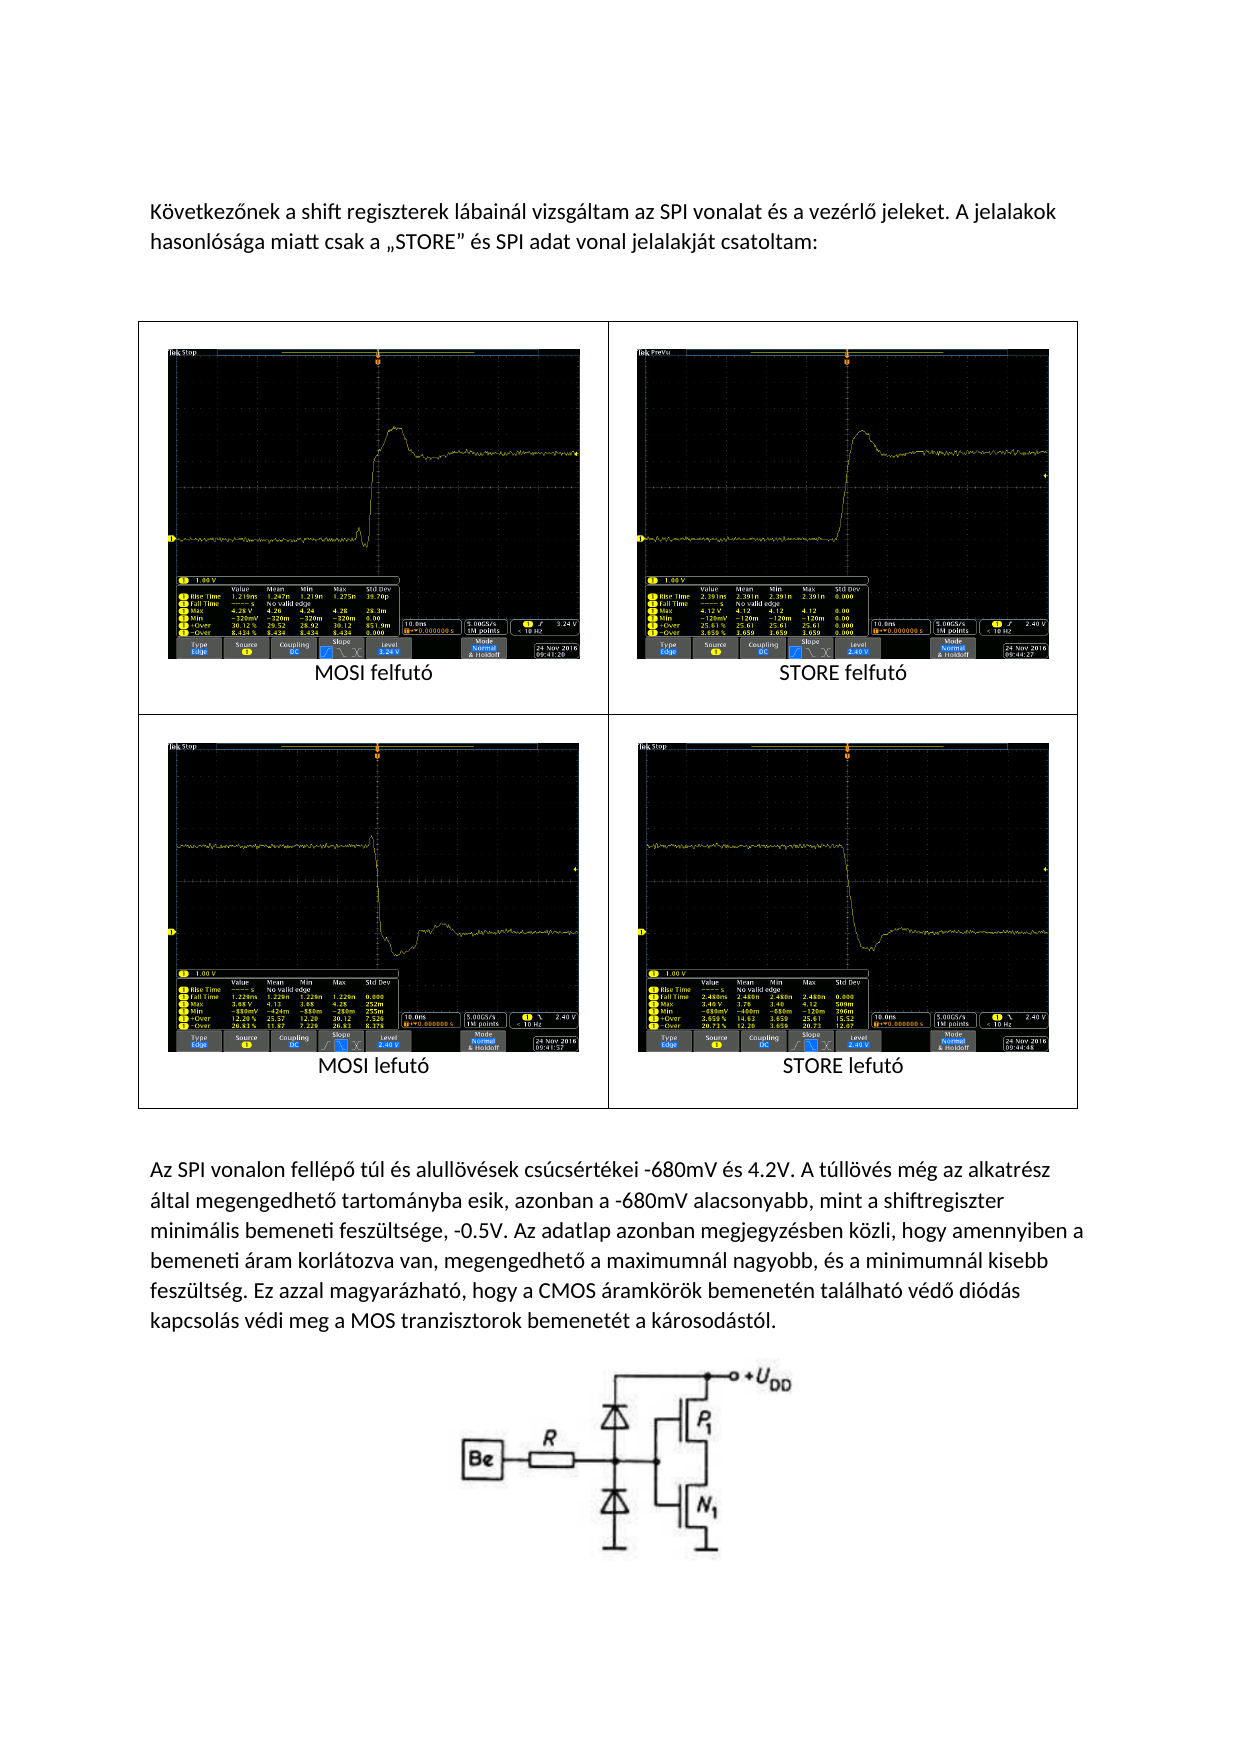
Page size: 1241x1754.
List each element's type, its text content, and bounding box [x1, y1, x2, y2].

picture [168, 349, 580, 659]
text Az SPI vonalon fellépő túl és alullövések csúcsértékei -680mV és 4.2V. A túllövés még az alkatrész által megengedhető tartományba esik, azonban a -680mV alacsonyabb, mint a shiftregiszter minimális bemeneti feszültsége, -0.5V. Az adatlap azonban megjegyzésben közli, hogy amennyiben a bemeneti áram korlátozva van, megengedhető a maximumnál nagyobb, és a minimumnál kisebb feszültség. Ez azzal magyarázható, hogy a CMOS áramkörök bemenetén található védő diódás kapcsolás védi meg a MOS tranzisztorok bemenetét a károsodástól. [150, 1156, 1090, 1335]
picture [168, 743, 579, 1052]
picture [439, 1353, 801, 1567]
table_header STORE felfutó [609, 322, 1077, 714]
text Következőnek a shift regiszterek lábainál vizsgáltam az SPI vonalat és a vezérlő jeleket. A jelalakok hasonlósága miatt csak a „STORE” és SPI adat vonal jelalakját csatoltam: [150, 197, 1090, 255]
table_header MOSI felfutó [139, 322, 608, 714]
picture [638, 743, 1049, 1052]
table_cell STORE lefutó [609, 715, 1077, 1108]
table_cell MOSI lefutó [139, 715, 608, 1108]
picture [637, 349, 1049, 659]
